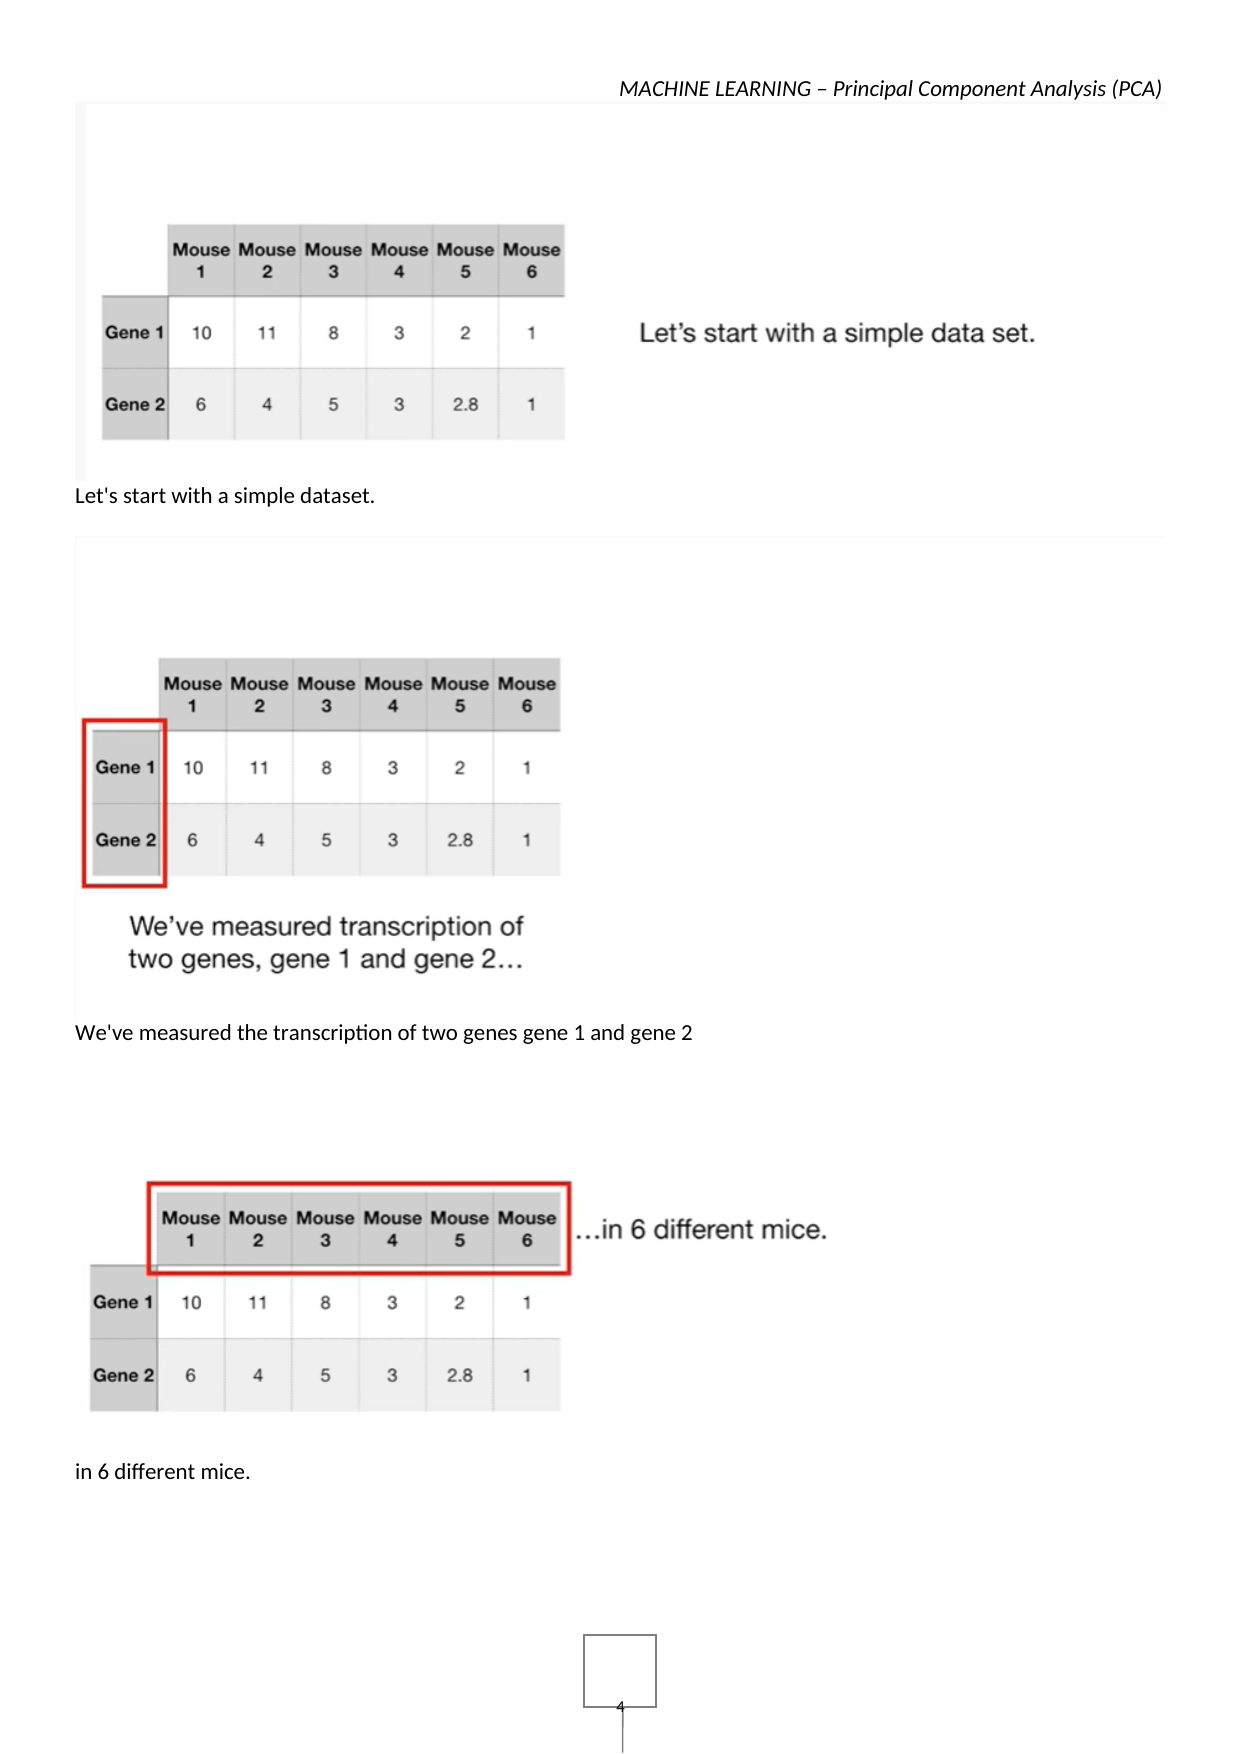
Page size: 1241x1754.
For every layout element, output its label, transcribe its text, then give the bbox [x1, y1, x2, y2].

text We've measured the transcription of two genes gene 1 and gene 2 [75, 1018, 1165, 1046]
picture [75, 101, 1166, 481]
text Let's start with a simple dataset. [75, 481, 1165, 509]
picture [75, 536, 1166, 1018]
text in 6 different mice. [75, 1457, 1165, 1485]
picture [75, 1073, 1166, 1457]
